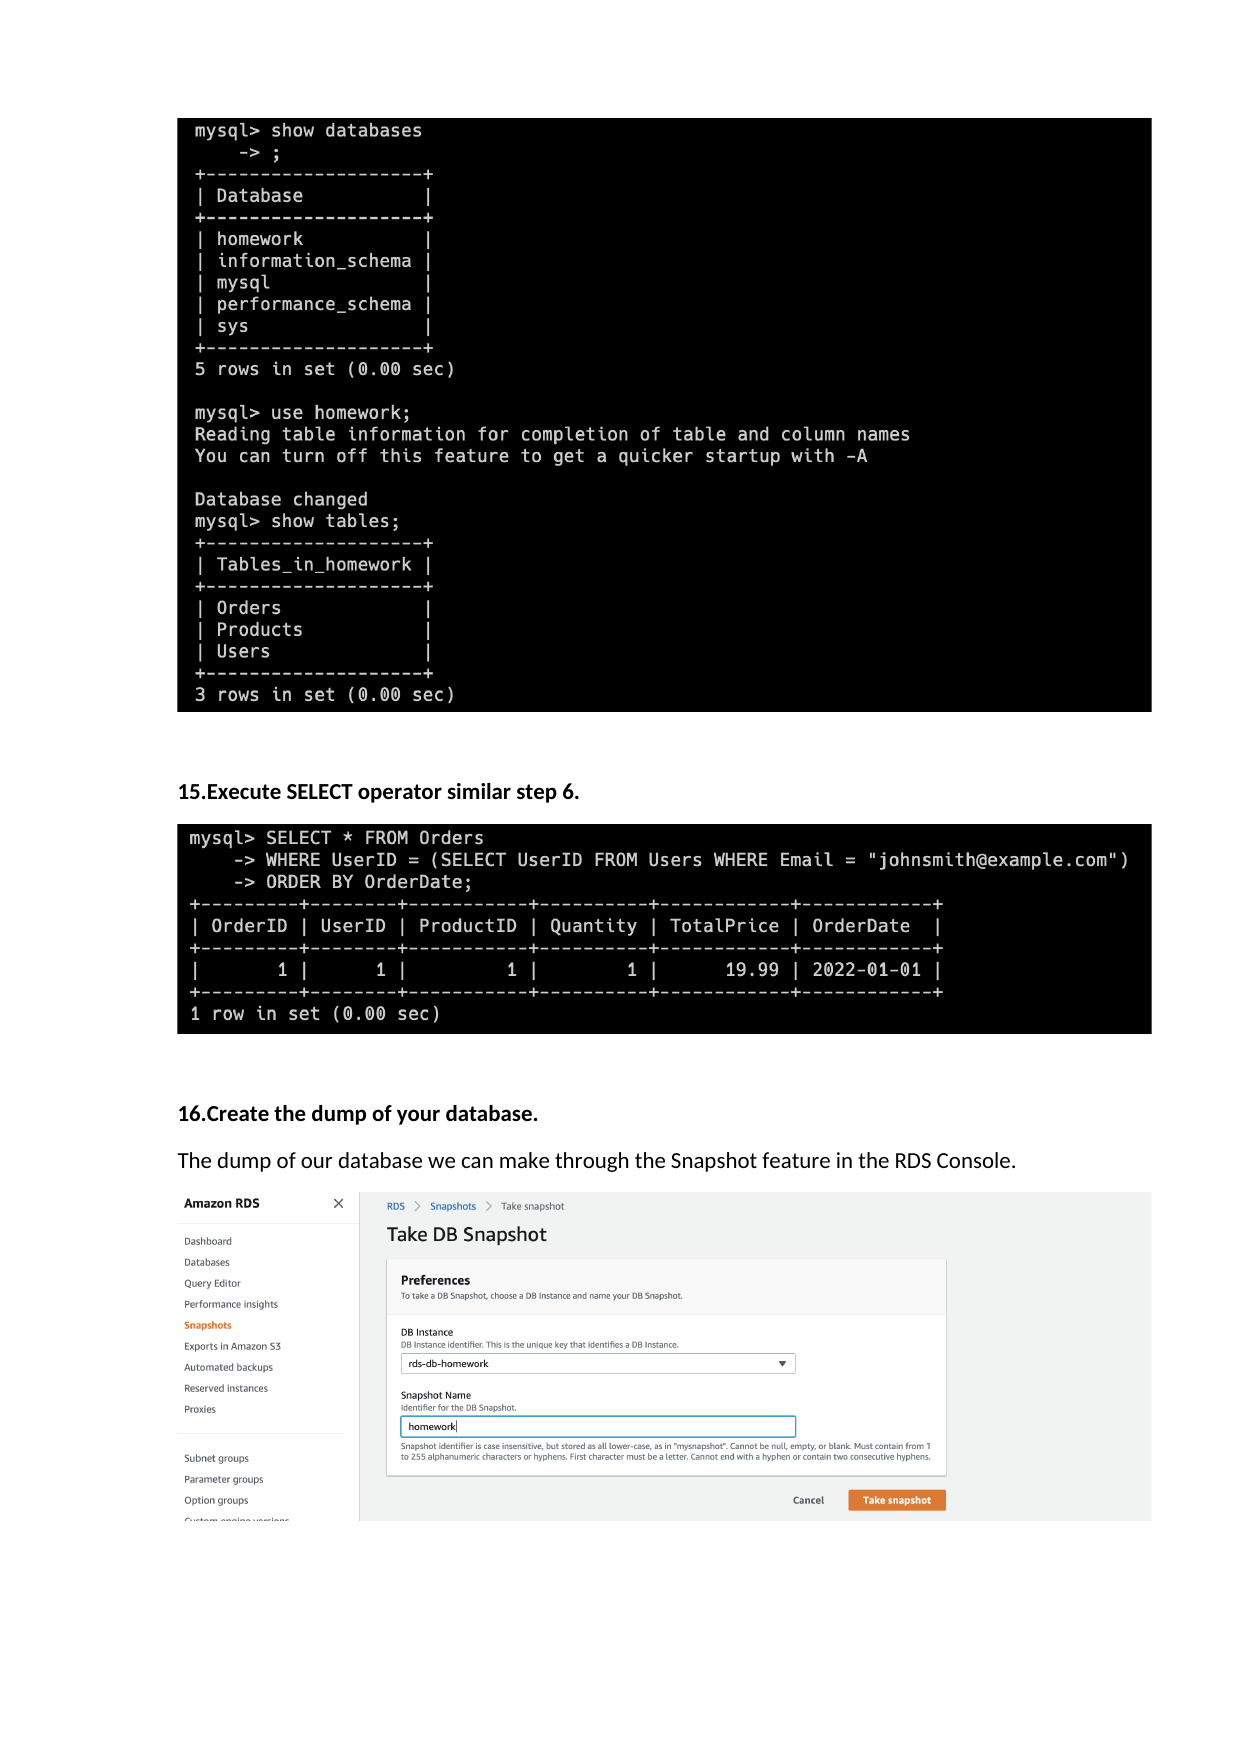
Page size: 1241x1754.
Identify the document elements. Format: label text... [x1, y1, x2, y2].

picture [177, 118, 1152, 712]
picture [177, 824, 1152, 1034]
text The dump of our database we can make through the Snapshot feature in the RDS Console. [177, 1146, 1152, 1174]
picture [177, 1192, 1152, 1521]
text 16.Create the dump of your database. [177, 1099, 1152, 1127]
text 15.Execute SELECT operator similar step 6. [177, 777, 1152, 806]
